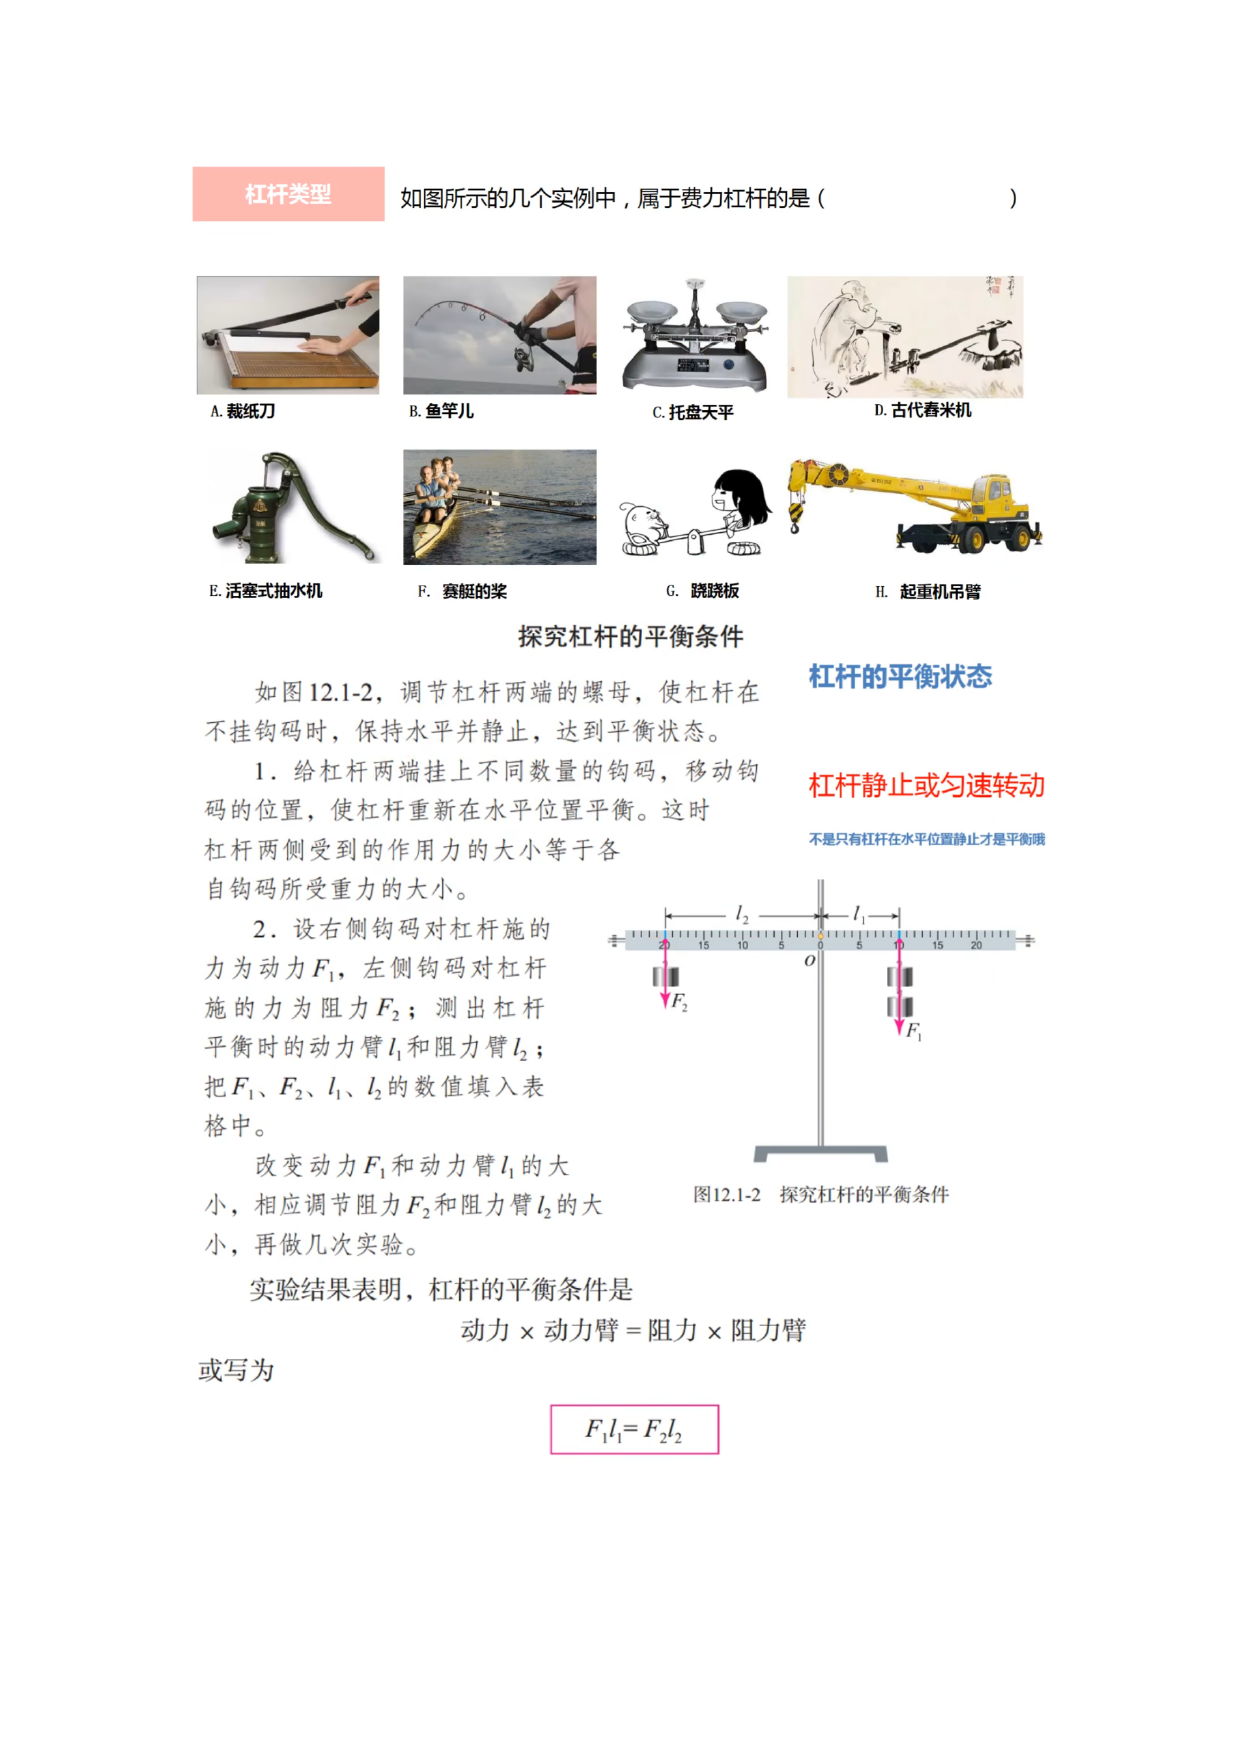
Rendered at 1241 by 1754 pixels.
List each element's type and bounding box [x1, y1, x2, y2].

picture [187, 1267, 1053, 1462]
picture [187, 162, 1052, 607]
picture [187, 617, 1053, 1265]
